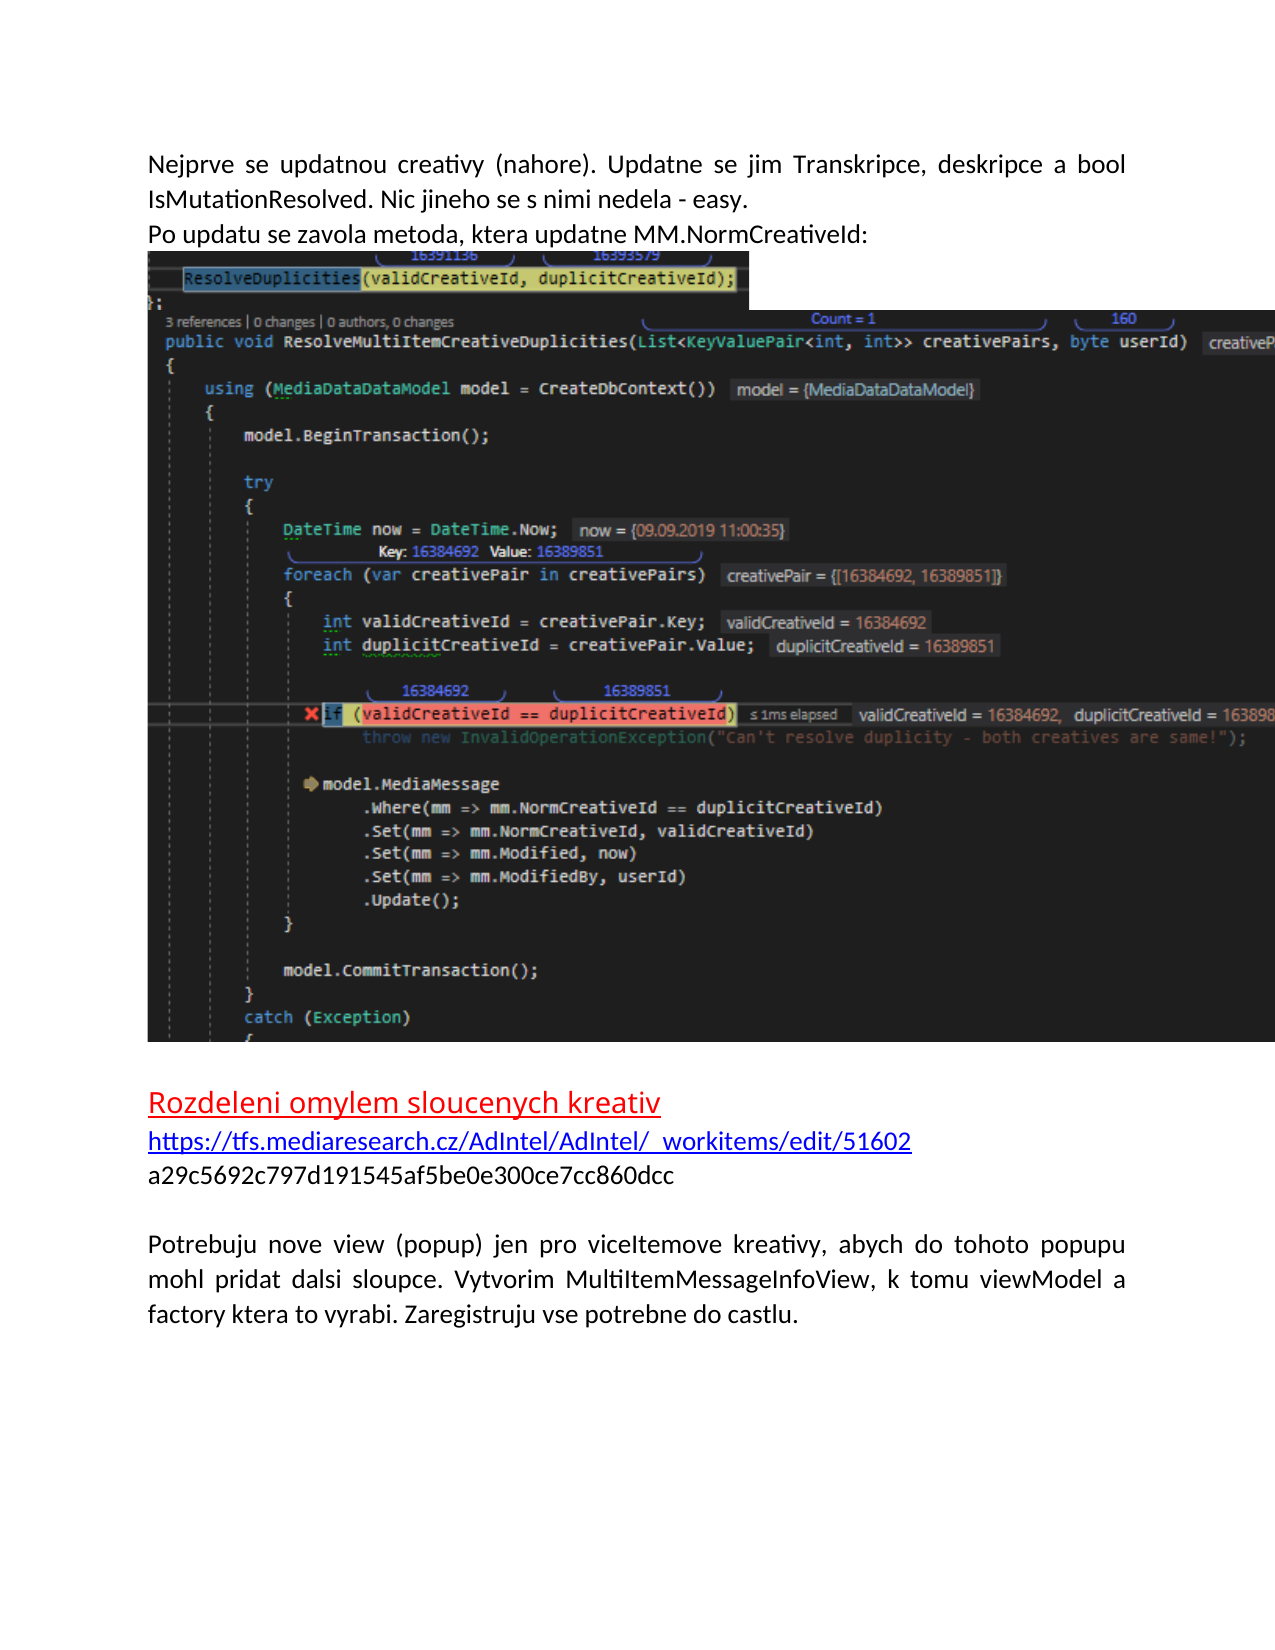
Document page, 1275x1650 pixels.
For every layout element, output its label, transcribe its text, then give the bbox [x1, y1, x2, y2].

subtitle Rozdeleni omylem sloucenych kreativ [148, 1082, 1127, 1122]
picture [147, 251, 1275, 1042]
text Nejprve se updatnou creativy (nahore). Updatne se jim Transkripce, deskripce a bool IsMutationResolved. Nic jineho se s nimi nedela - easy. [148, 148, 1127, 215]
text Potrebuju nove view (popup) jen pro viceItemove kreativy, abych do tohoto popupu mohl pridat dalsi sloupce. Vytvorim MultiItemMessageInfoView, k tomu viewModel a factory ktera to vyrabi. Zaregistruju vse potrebne do castlu. [148, 1228, 1127, 1330]
text a29c5692c797d191545af5be0e300ce7cc860dcc [148, 1158, 1127, 1192]
text https://tfs.mediaresearch.cz/AdIntel/AdIntel/_workitems/edit/51602 [148, 1124, 1127, 1157]
text Po updatu se zavola metoda, ktera updatne MM.NormCreativeId: [148, 217, 1127, 250]
